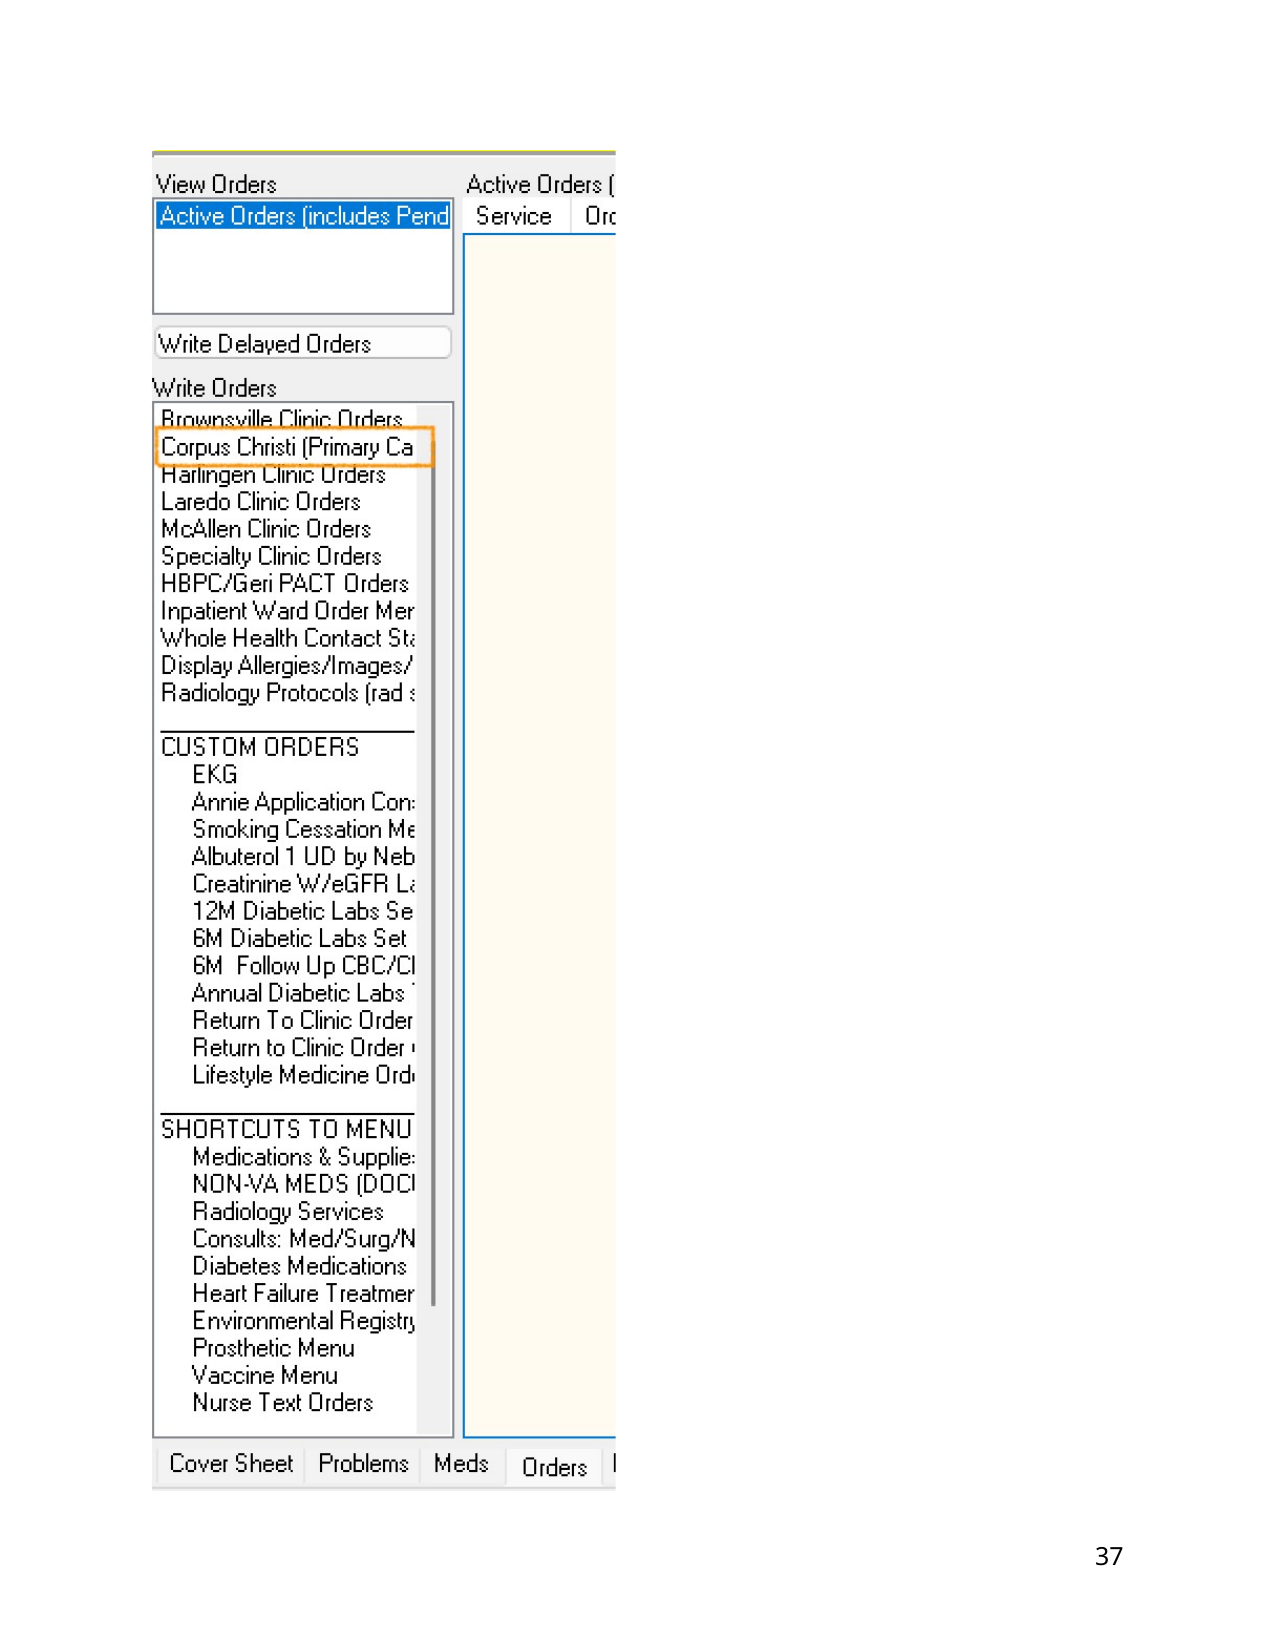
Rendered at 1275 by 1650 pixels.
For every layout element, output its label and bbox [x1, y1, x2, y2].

picture [150, 150, 616, 1491]
